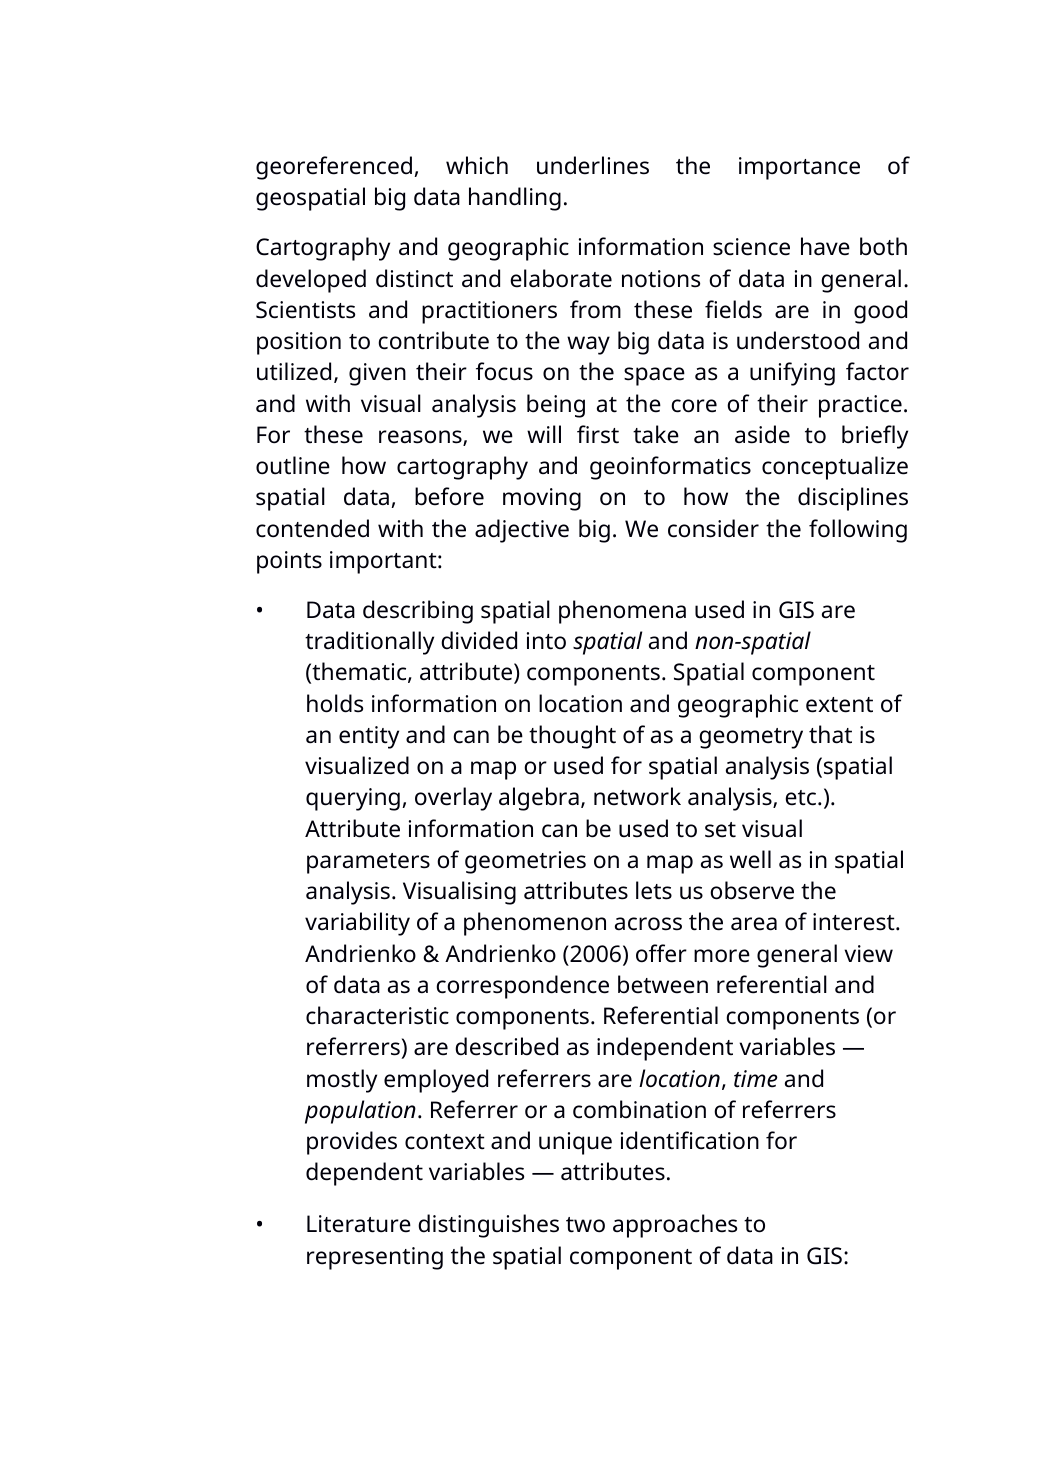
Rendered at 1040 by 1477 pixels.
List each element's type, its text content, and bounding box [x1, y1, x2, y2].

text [255, 150, 910, 212]
list Data describing spatial phenomena used in GIS are traditionally divided into spatial and non-spatial (thematic, attribute) components. Spatial component holds information on location and geographic extent of an entity and can be thought of as a geometry that is visualized on a map or used for spatial analysis (spatial querying, overlay algebra, network analysis, etc.). Attribute information can be used to set visual parameters of geometries on a map as well as in spatial analysis. Visualising attributes lets us observe the variability of a phenomenon across the area of interest. Andrienko & Andrienko (2006) offer more general view of data as a correspondence between referential and characteristic components. Referential components (or referrers) are described as independent variables — mostly employed referrers are location, time and population. Referrer or a combination of referrers provides context and unique identification for dependent variables — attributes. [255, 594, 910, 1187]
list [255, 1208, 910, 1271]
text Cartography and geographic information science have both developed distinct and elaborate notions of data in general. Scientists and practitioners from these fields are in good position to contribute to the way big data is understood and utilized, given their focus on the space as a unifying factor and with visual analysis being at the core of their practice. For these reasons, we will first take an aside to briefly outline how cartography and geoinformatics conceptualize spatial data, before moving on to how the disciplines contended with the adjective big. We consider the following points important: [255, 231, 910, 575]
